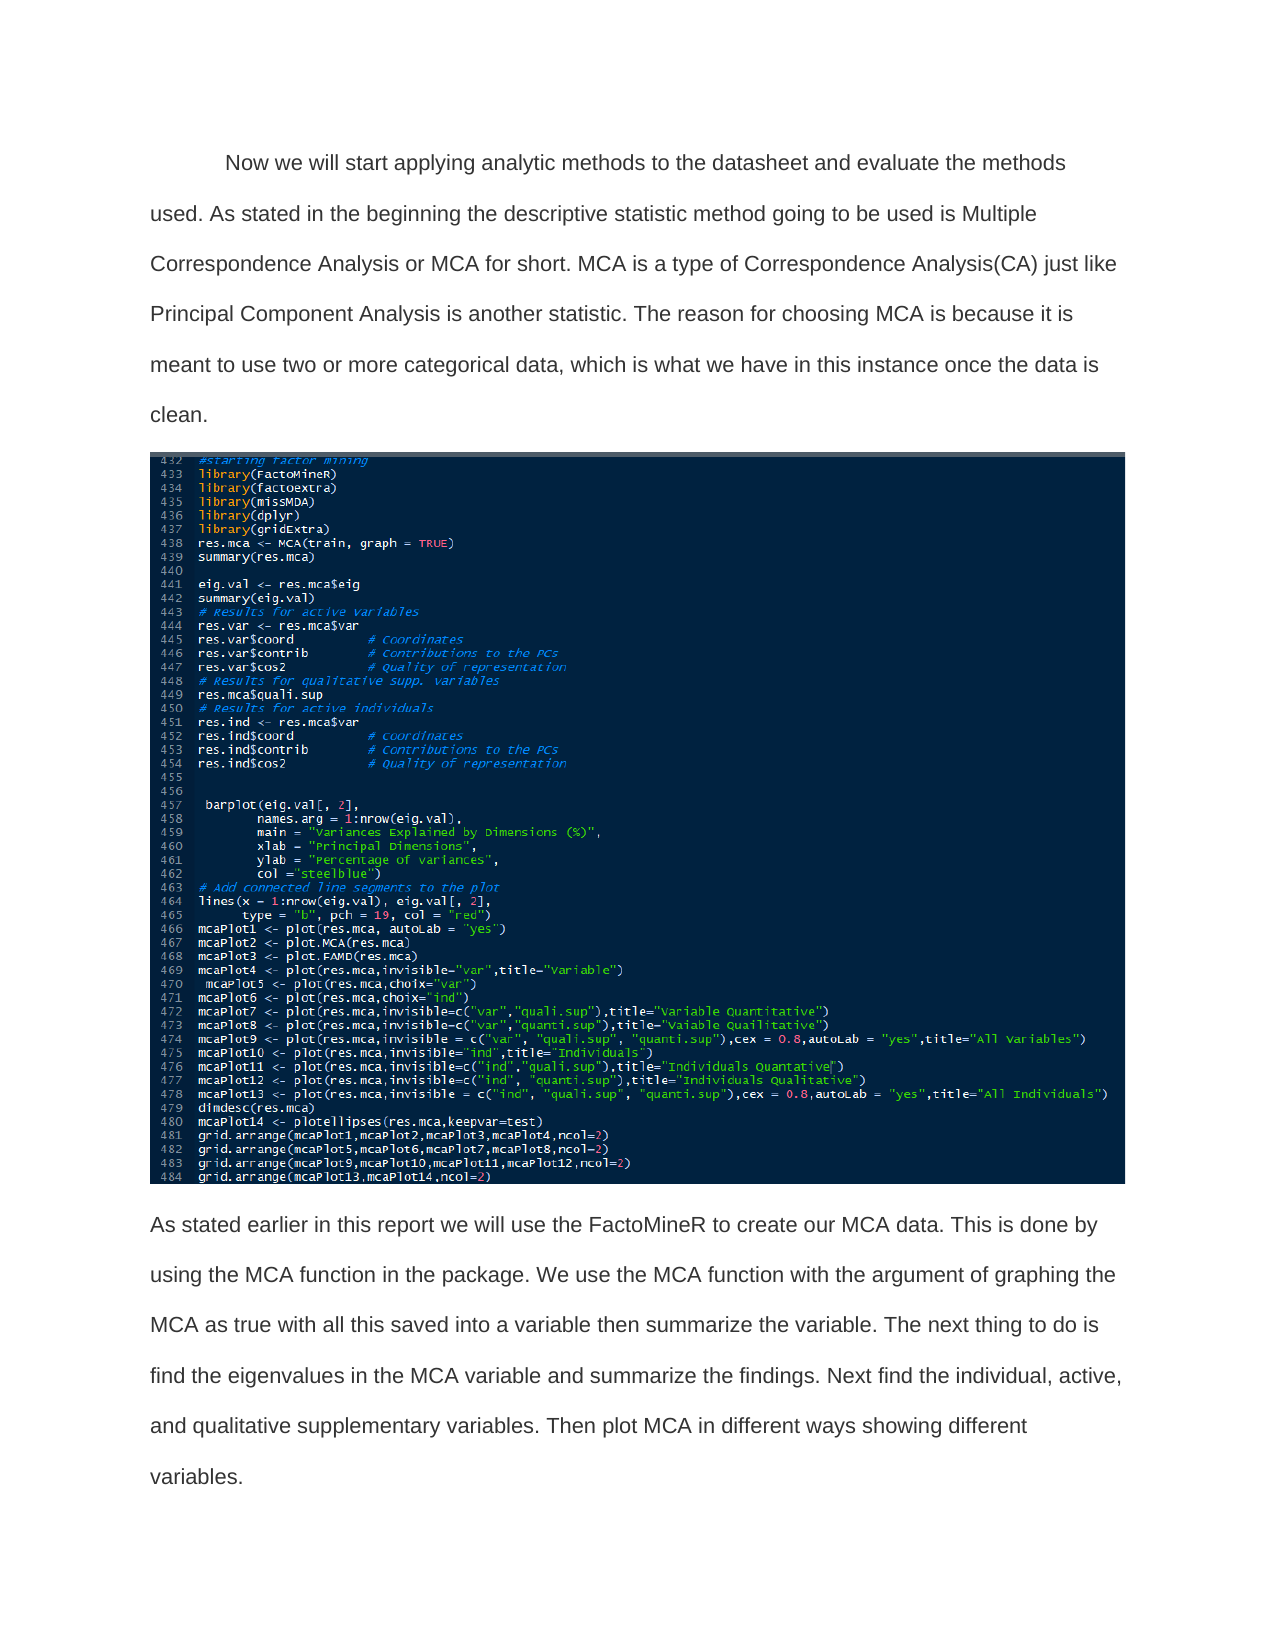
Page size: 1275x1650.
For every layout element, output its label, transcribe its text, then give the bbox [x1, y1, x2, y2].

text As stated earlier in this report we will use the FactoMineR to create our MCA data. This is done by using the MCA function in the package. We use the MCA function with the argument of graphing the MCA as true with all this saved into a variable then summarize the variable. The next thing to do is find the eigenvalues in the MCA variable and summarize the findings. Next find the individual, active, and qualitative supplementary variables. Then plot MCA in different ways showing different variables. [150, 1211, 1125, 1489]
picture [150, 452, 1125, 1184]
text Now we will start applying analytic methods to the datasheet and evaluate the methods used. As stated in the beginning the descriptive statistic method going to be used is Multiple Correspondence Analysis or MCA for short. MCA is a type of Correspondence Analysis(CA) just like Principal Component Analysis is another statistic. The reason for choosing MCA is because it is meant to use two or more categorical data, which is what we have in this instance once the data is clean. [150, 150, 1125, 427]
